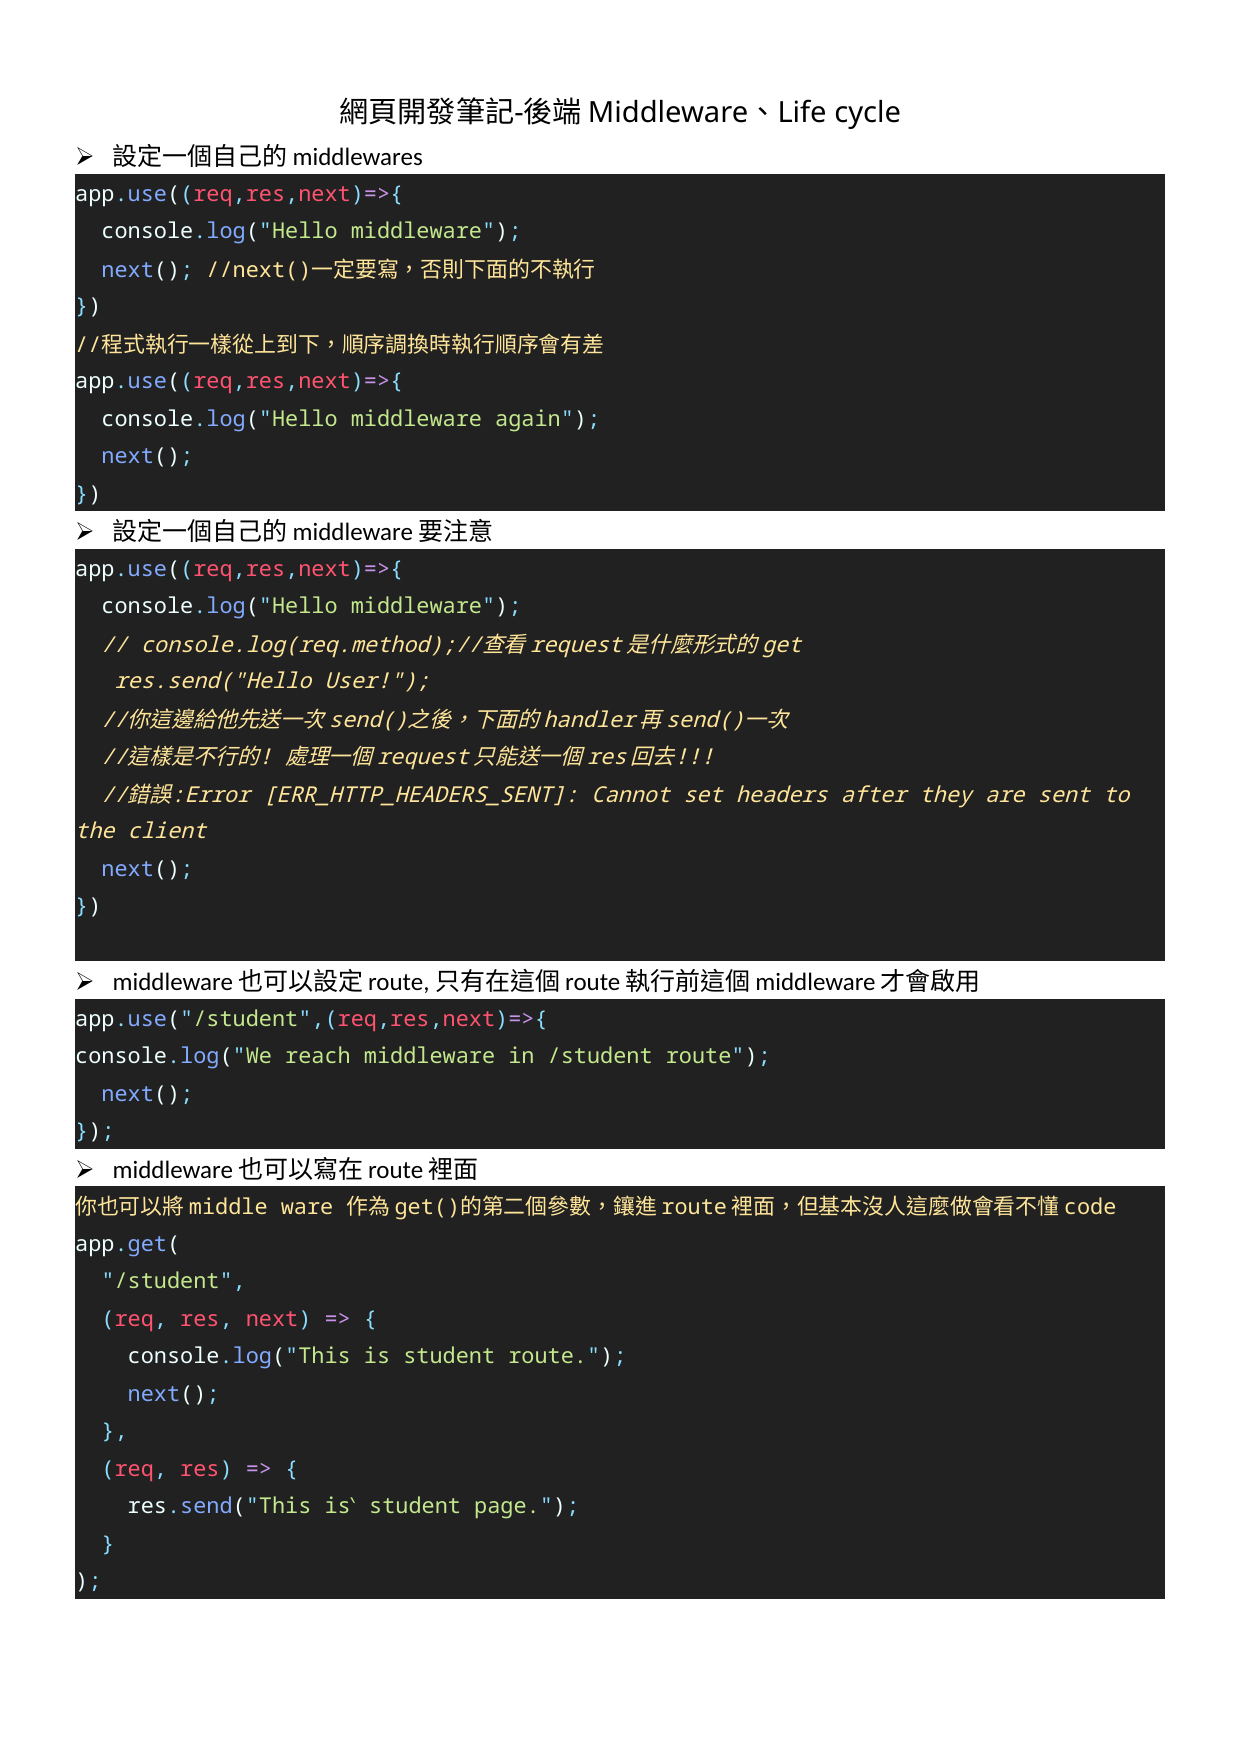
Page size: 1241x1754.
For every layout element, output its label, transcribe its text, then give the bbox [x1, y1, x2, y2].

text ); [75, 1561, 1165, 1599]
text next(); //next()一定要寫，否則下面的不執行 [75, 249, 1165, 286]
text app.get( [75, 1224, 1165, 1261]
text next(); [75, 436, 1165, 474]
text }); [75, 1111, 1165, 1149]
text next(); [75, 1074, 1165, 1111]
text }) [75, 286, 1165, 324]
list 設定一個自己的middlewares [75, 136, 1165, 174]
text next(); [75, 849, 1165, 886]
text // console.log(req.method);//查看request是什麼形式的get [75, 624, 1165, 661]
text next(); [75, 1374, 1165, 1411]
text app.use("/student",(req,res,next)=>{ [75, 999, 1165, 1036]
list 設定一個自己的middleware 要注意 [75, 511, 1165, 549]
text app.use((req,res,next)=>{ [75, 549, 1165, 586]
text //這樣是不行的! 處理一個request只能送一個res回去!!! [75, 736, 1165, 774]
text console.log("Hello middleware"); [75, 586, 1165, 624]
list middleware也可以設定route, 只有在這個route執行前這個middleware才會啟用 [75, 961, 1165, 999]
text 你也可以將middle ware 作為get()的第二個參數，鑲進route裡面，但基本沒人這麼做會看不懂code [75, 1186, 1165, 1224]
text console.log("Hello middleware again"); [75, 399, 1165, 436]
text console.log("We reach middleware in /student route"); [75, 1036, 1165, 1074]
text (req, res) => { [75, 1449, 1165, 1486]
text (req, res, next) => { [75, 1299, 1165, 1336]
text //程式執行一樣從上到下，順序調換時執行順序會有差 [75, 324, 1165, 361]
text res.send("This is‵ student page."); [75, 1486, 1165, 1524]
text }) [75, 474, 1165, 511]
text "/student", [75, 1261, 1165, 1299]
text console.log("This is student route."); [75, 1336, 1165, 1374]
text app.use((req,res,next)=>{ [75, 361, 1165, 399]
text res.send("Hello User!"); [75, 661, 1165, 699]
text console.log("Hello middleware"); [75, 211, 1165, 249]
text }, [75, 1411, 1165, 1449]
list middleware也可以寫在route裡面 [75, 1149, 1165, 1186]
text }) [75, 886, 1165, 924]
text //錯誤:Error [ERR_HTTP_HEADERS_SENT]: Cannot set headers after they are sent to the client [75, 774, 1165, 849]
text app.use((req,res,next)=>{ [75, 174, 1165, 211]
text //你這邊給他先送一次send()之後，下面的handler再send()一次 [75, 699, 1165, 736]
text } [75, 1524, 1165, 1561]
